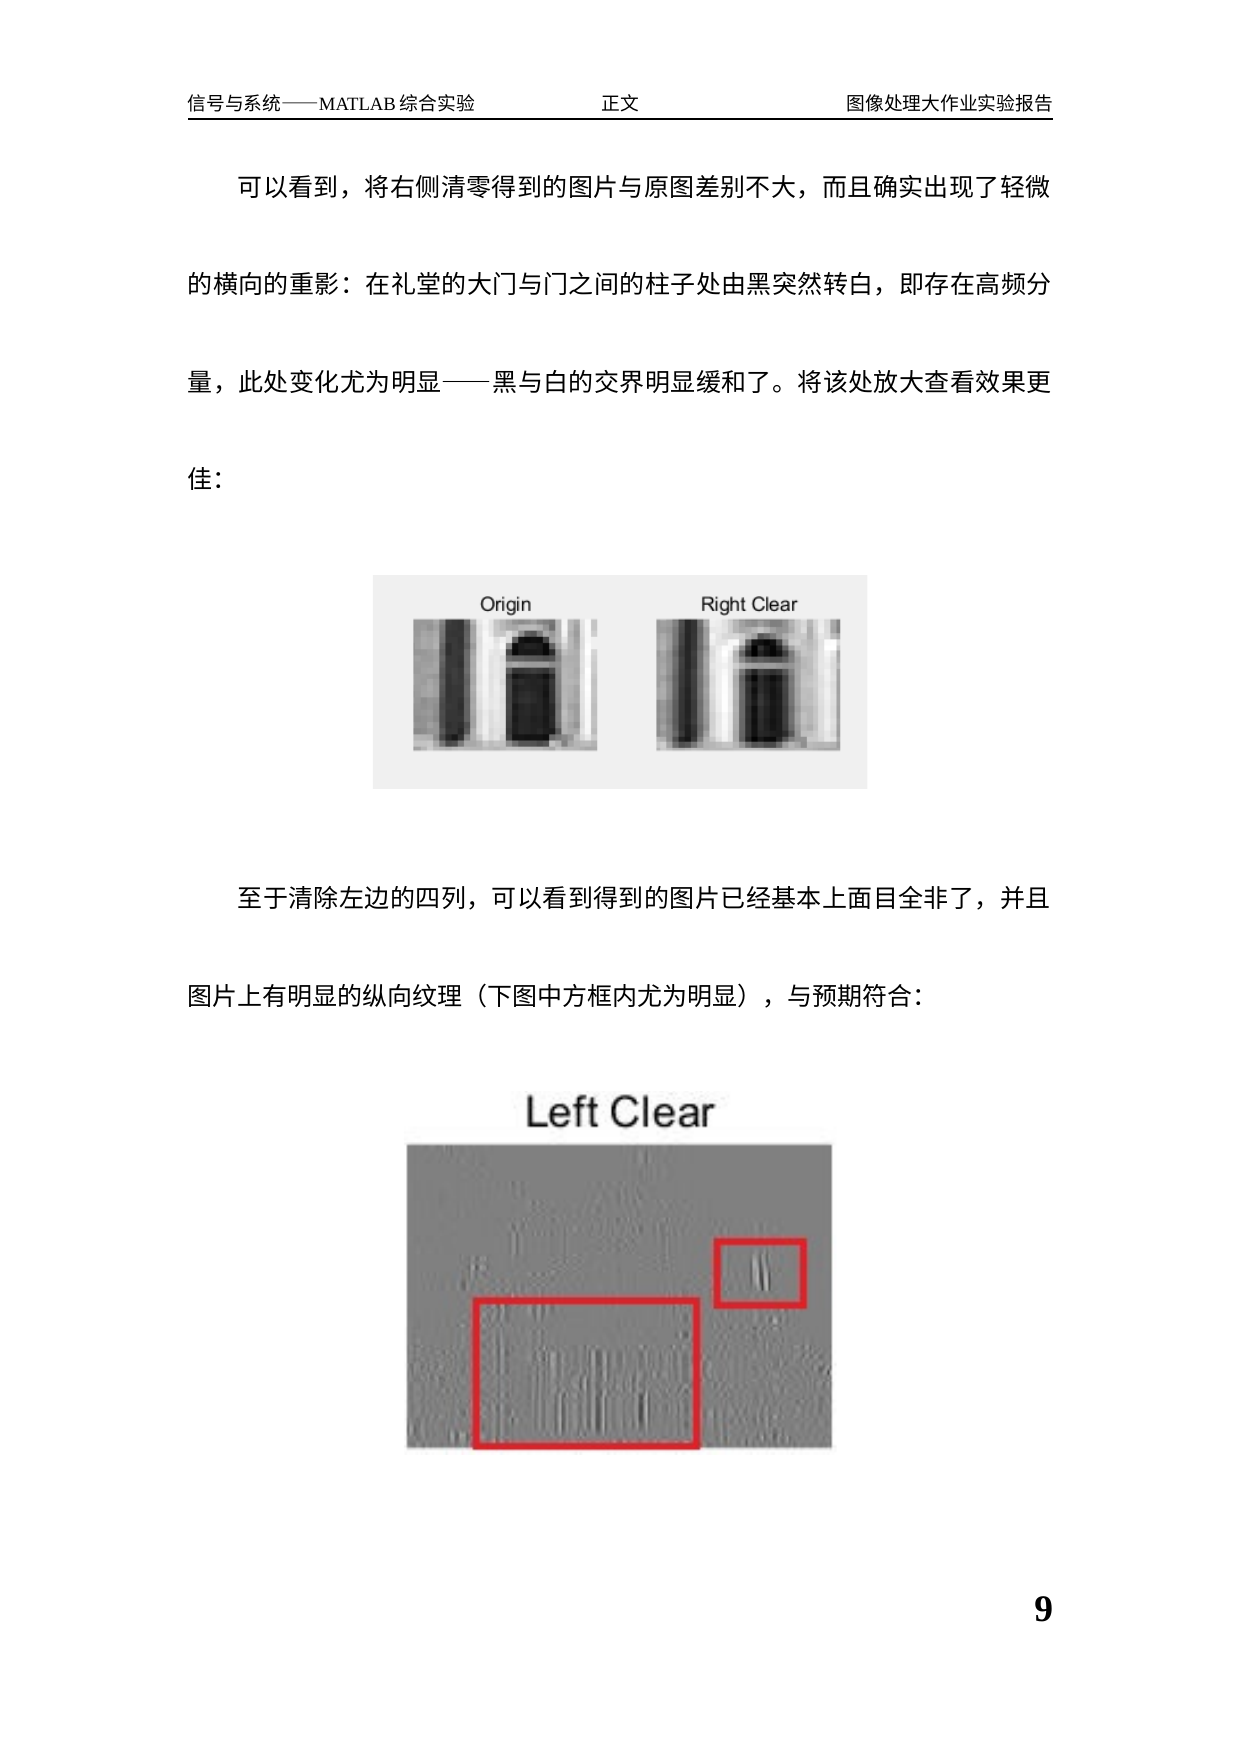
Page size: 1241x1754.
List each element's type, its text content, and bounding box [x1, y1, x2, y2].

text 可以看到，将右侧清零得到的图片与原图差别不大，而且确实出现了轻微的横向的重影：在礼堂的大门与门之间的柱子处由黑突然转白，即存在高频分量，此处变化尤为明显——黑与白的交界明显缓和了。将该处放大查看效果更佳： [187, 153, 1053, 510]
picture [403, 1091, 837, 1455]
picture [372, 575, 868, 789]
text 至于清除左边的四列，可以看到得到的图片已经基本上面目全非了，并且图片上有明显的纵向纹理（下图中方框内尤为明显），与预期符合： [187, 864, 1053, 1027]
